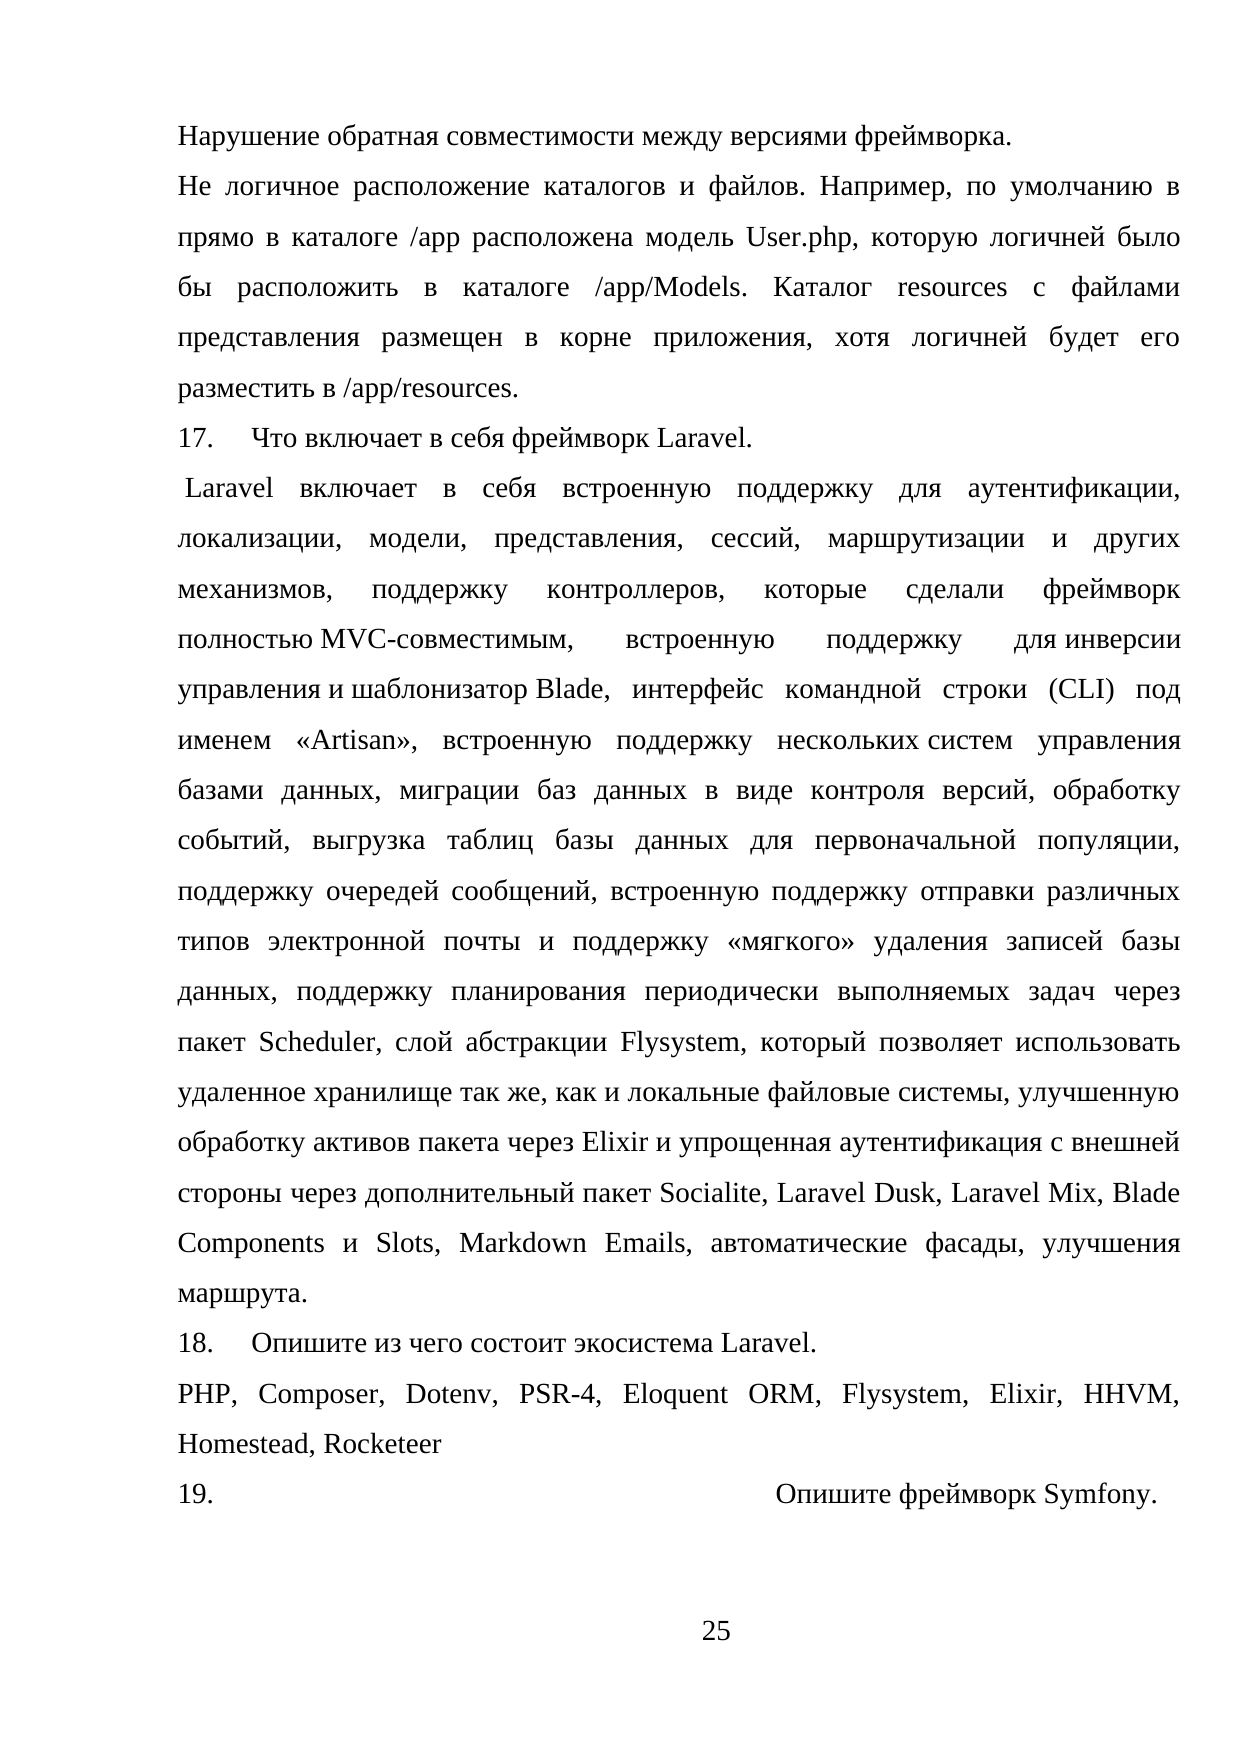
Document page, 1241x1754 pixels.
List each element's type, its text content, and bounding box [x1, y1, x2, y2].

list Не логичное расположение каталогов и файлов. Например, по умолчанию в прямо в каталоге /app расположена модель User.php, которую логичней было бы расположить в каталоге /app/Models. Каталог resources с файлами представления размещен в корне приложения, хотя логичней будет его разместить в /app/resources. [177, 168, 1181, 403]
list Опишите из чего состоит экосистема Laravel. [177, 1326, 1181, 1359]
list Опишите фреймворк Symfony. [177, 1477, 1181, 1510]
list Laravel включает в себя встроенную поддержку для аутентификации, локализации, модели, представления, сессий, маршрутизации и других механизмов, поддержку контроллеров, которые сделали фреймворк полностью MVC-совместимым, встроенную поддержку для инверсии управления и шаблонизатор Blade, интерфейс командной строки (CLI) под именем «Artisan», встроенную поддержку нескольких систем управления базами данных, миграции баз данных в виде контроля версий, обработку событий, выгрузка таблиц базы данных для первоначальной популяции, поддержку очередей сообщений, встроенную поддержку отправки различных типов электронной почты и поддержку «мягкого» удаления записей базы данных, поддержку планирования периодически выполняемых задач через пакет Scheduler, слой абстракции Flysystem, который позволяет использовать удаленное хранилище так же, как и локальные файловые системы, улучшенную обработку активов пакета через Elixir и упрощенная аутентификация с внешней стороны через дополнительный пакет Socialite, Laravel Dusk, Laravel Mix, Blade Components и Slots, Markdown Emails, автоматические фасады, улучшения маршрута. [177, 470, 1181, 1309]
list Что включает в себя фреймворк Laravel. [177, 420, 1181, 453]
list PHP, Composer, Dotenv, PSR-4, Eloquent ORM, Flysystem, Elixir, HHVM, Homestead, Rocketeer [177, 1376, 1181, 1460]
list Нарушение обратная совместимости между версиями фреймворка. [177, 118, 1181, 152]
